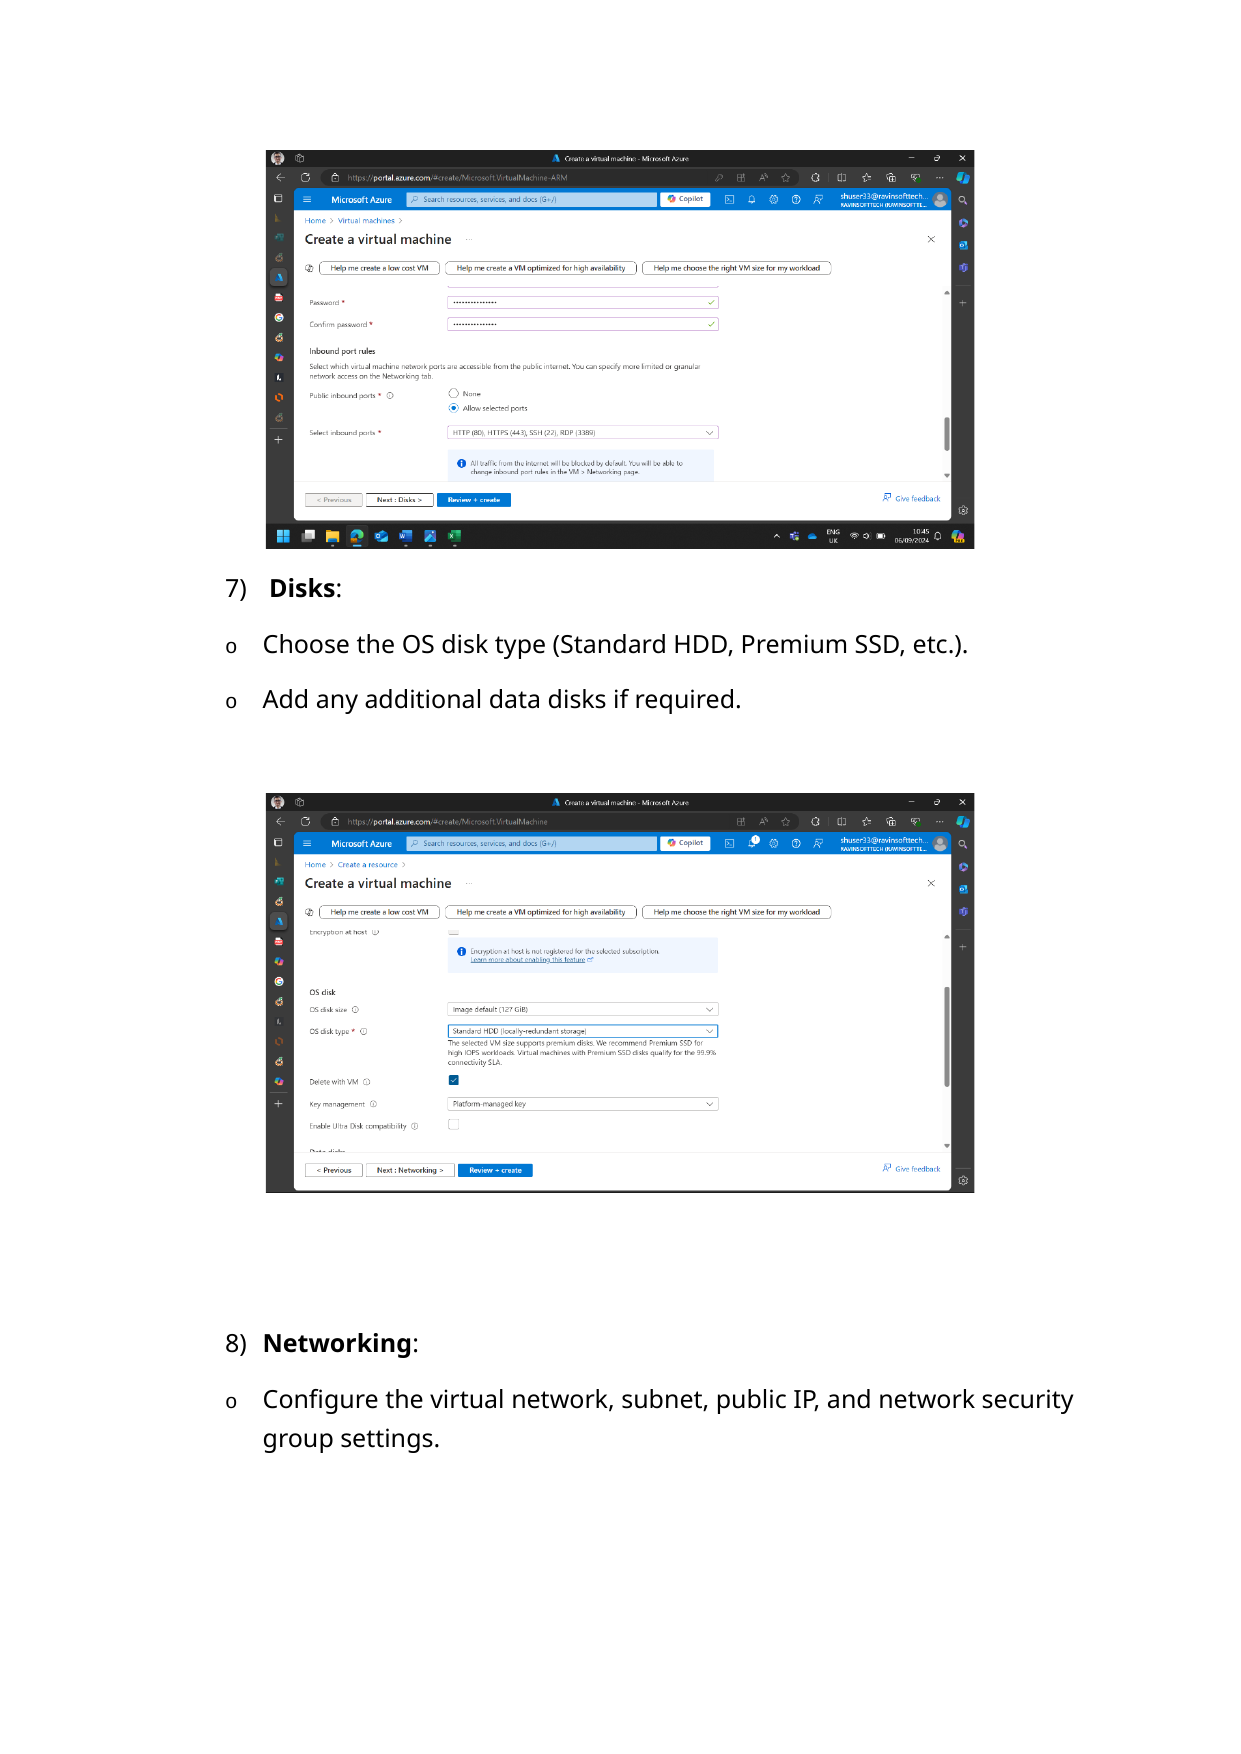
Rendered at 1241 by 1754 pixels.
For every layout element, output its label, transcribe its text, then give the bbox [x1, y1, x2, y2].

list Disks: [225, 570, 1090, 604]
picture [265, 150, 975, 549]
list Add any additional data disks if required. [225, 682, 1090, 716]
list Choose the OS disk type (Standard HDD, Premium SSD, etc.). [225, 626, 1090, 660]
list Configure the virtual network, subnet, public IP, and network security group settings. [225, 1382, 1090, 1455]
list Networking: [225, 1326, 1090, 1360]
picture [265, 793, 975, 1193]
